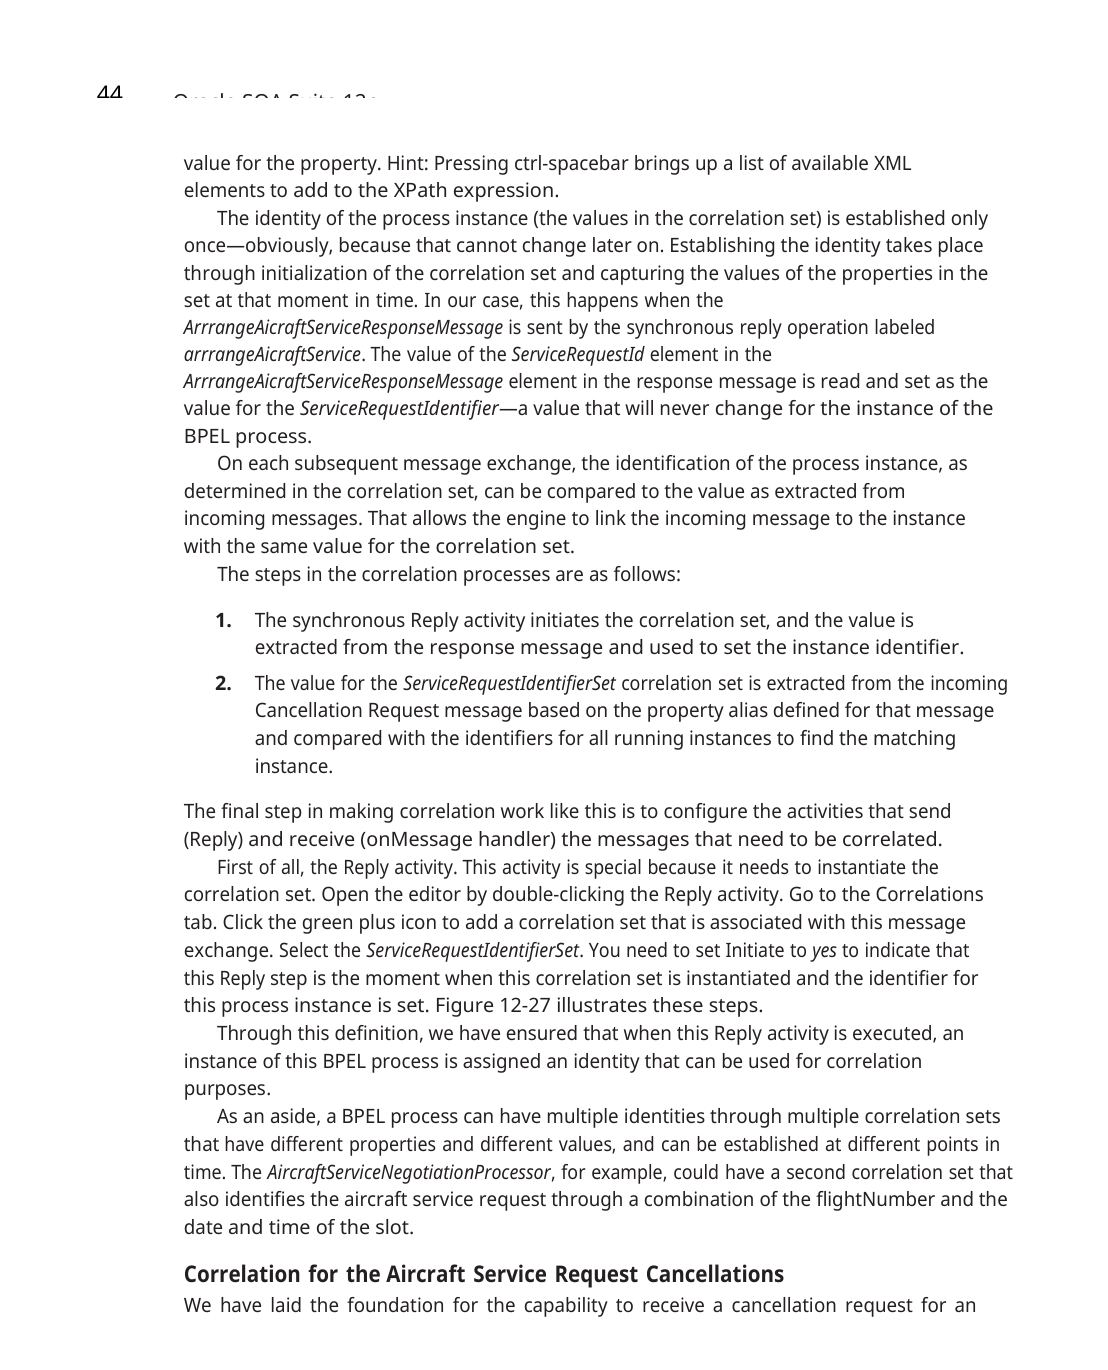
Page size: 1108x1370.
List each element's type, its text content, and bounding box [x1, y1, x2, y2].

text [184, 1291, 977, 1318]
text value for the property. Hint: Pressing ctrl-spacebar brings up a list of available XML elements to add to the XPath expression. [184, 149, 992, 203]
list The value for the ServiceRequestIdentifierSet correlation set is extracted from the incoming Cancellation Request message based on the property alias defined for that message and compared with the identifiers for all running instances to find the matching instance. [215, 669, 1015, 779]
subtitle Correlation for the Aircraft Service Request Cancellations [184, 1258, 1107, 1289]
text On each subsequent message exchange, the identification of the process instance, as determined in the correlation set, can be compared to the value as extracted from incoming messages. That allows the engine to link the incoming message to the instance with the same value for the correlation set. [184, 449, 973, 559]
text Through this definition, we have ensured that when this Reply activity is executed, an instance of this BPEL process is assigned an identity that can be used for correlation purposes. [184, 1019, 981, 1102]
text The steps in the correlation processes are as follows: [217, 560, 1107, 587]
text As an aside, a BPEL process can have multiple identities through multiple correlation sets that have different properties and different values, and can be established at different points in time. The AircraftServiceNegotiationProcessor, for example, could have a second correlation set that also identifies the aircraft service request through a combination of the flightNumber and the date and time of the slot. [184, 1102, 1014, 1240]
text The final step in making correlation work like this is to configure the activities that send (Reply) and receive (onMessage handler) the messages that need to be correlated. [184, 797, 992, 852]
text First of all, the Reply activity. This activity is special because it needs to instantiate the correlation set. Open the editor by double-clicking the Reply activity. Go to the Correlations tab. Click the green plus icon to add a correlation set that is associated with this message exchange. Select the ServiceRequestIdentifierSet. You need to set Initiate to yes to indicate that this Reply step is the moment when this correlation set is instantiated and the identifier for this process instance is set. Figure 12-27 illustrates these steps. [184, 853, 1004, 1018]
text The identity of the process instance (the values in the correlation set) is established only once—obviously, because that cannot change later on. Establishing the identity takes place through initialization of the correlation set and capturing the values of the properties in the set at that moment in time. In our case, this happens when the ArrrangeAicraftServiceResponseMessage is sent by the synchronous reply operation labeled arrrangeAicraftService. The value of the ServiceRequestId element in the ArrrangeAicraftServiceResponseMessage element in the response message is read and set as the value for the ServiceRequestIdentifier—a value that will never change for the instance of the BPEL process. [184, 204, 1018, 449]
list The synchronous Reply activity initiates the correlation set, and the value is extracted from the response message and used to set the instance identifier. [215, 606, 978, 661]
